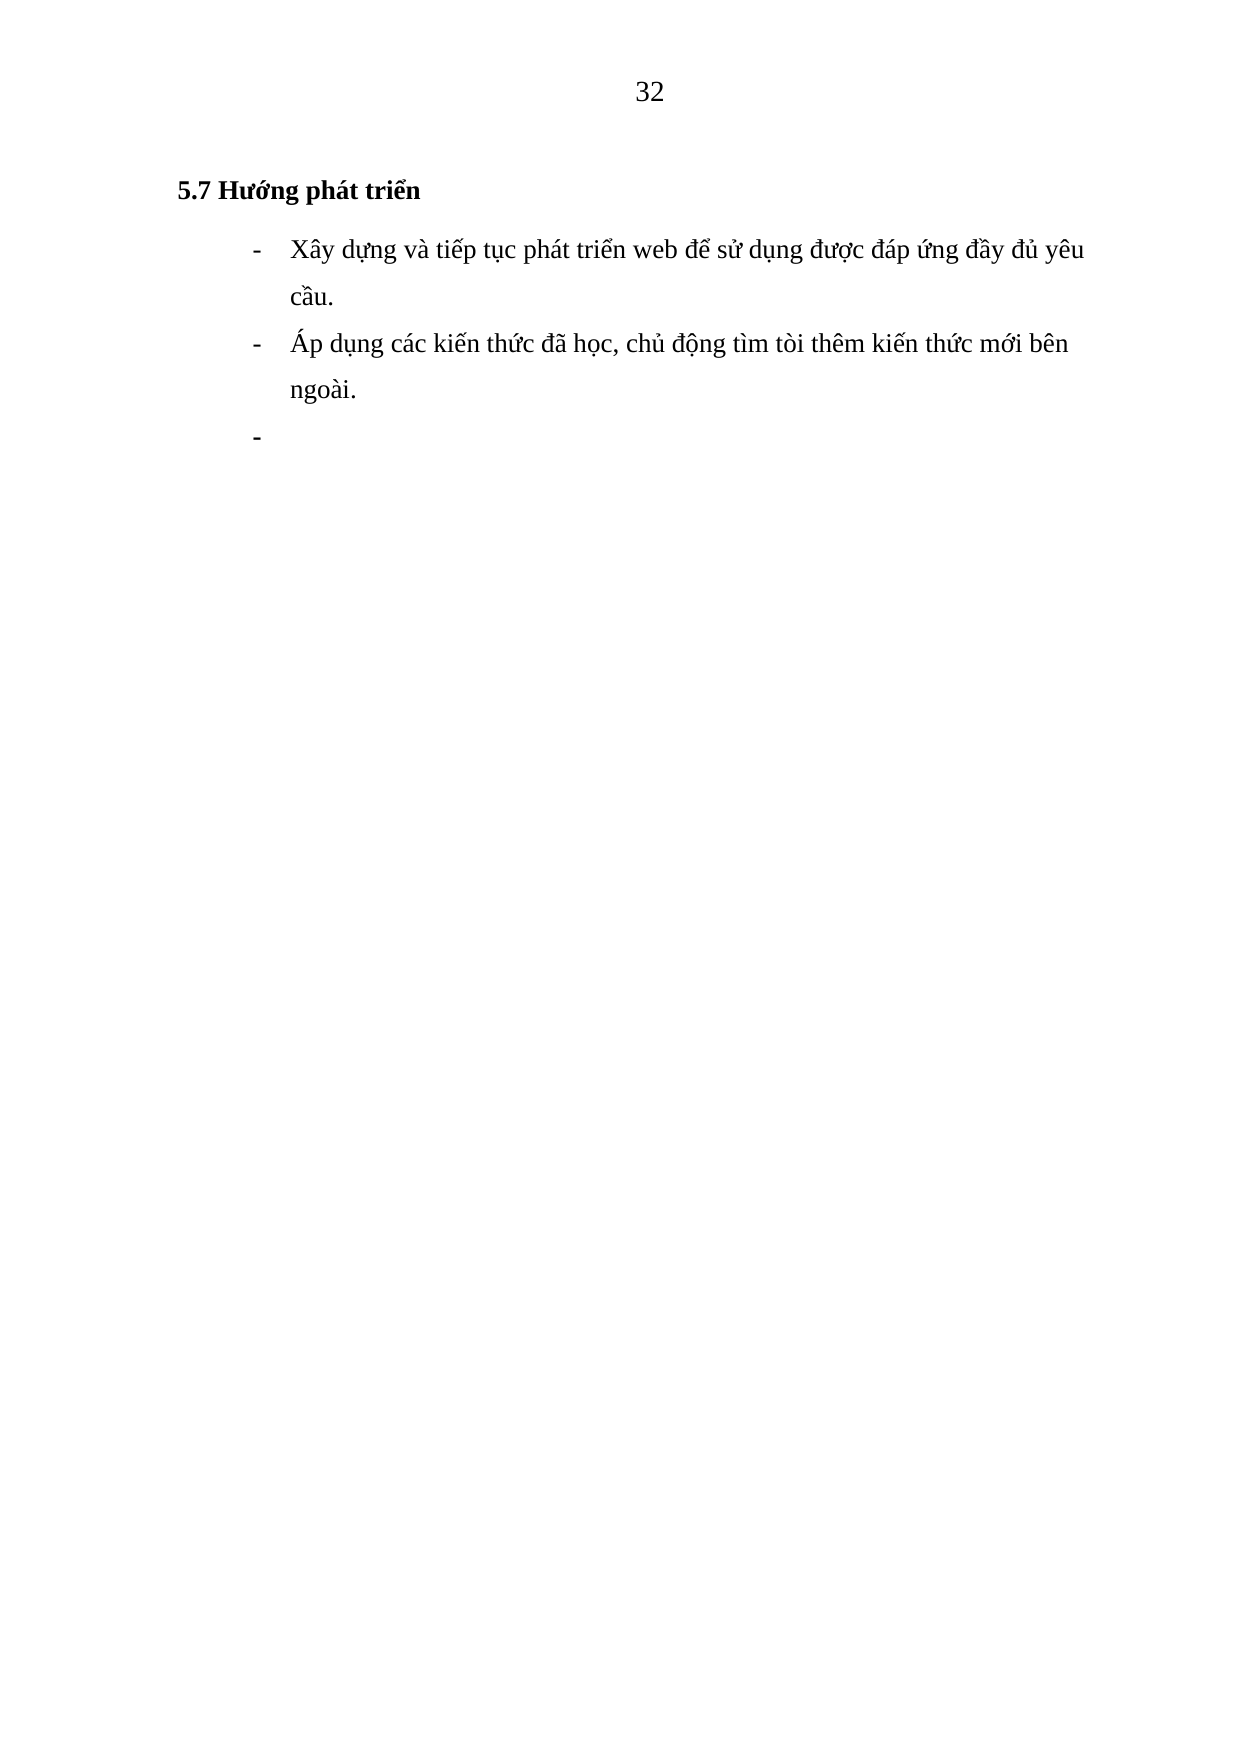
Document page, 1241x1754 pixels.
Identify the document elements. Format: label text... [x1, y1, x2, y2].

list Xây dựng và tiếp tục phát triển web để sử dụng được đáp ứng đầy đủ yêu cầu. [252, 233, 1122, 311]
subtitle Hướng phát triển [177, 174, 1122, 206]
list Áp dụng các kiến thức đã học, chủ động tìm tòi thêm kiến thức mới bên ngoài. [252, 327, 1122, 405]
